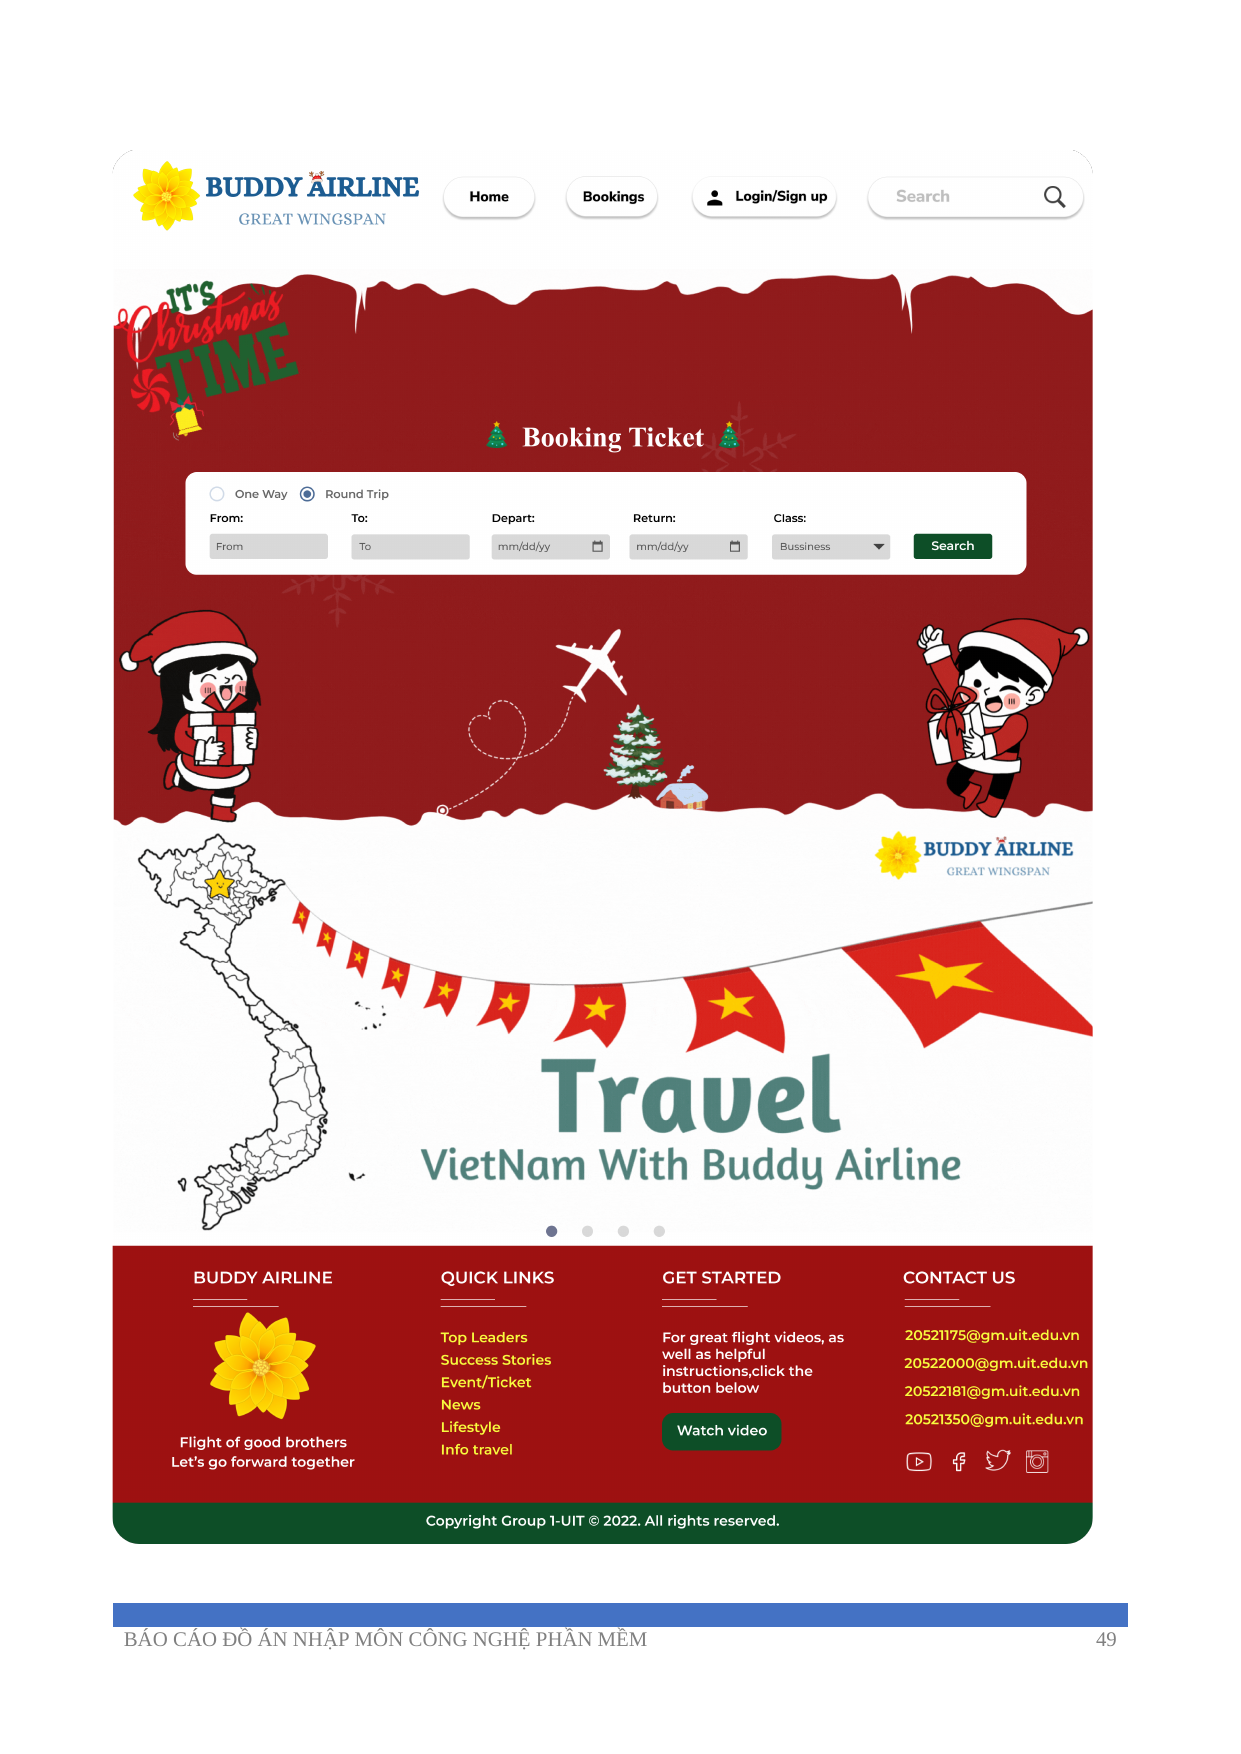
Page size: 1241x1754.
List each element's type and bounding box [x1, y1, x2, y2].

picture [112, 150, 1093, 1544]
